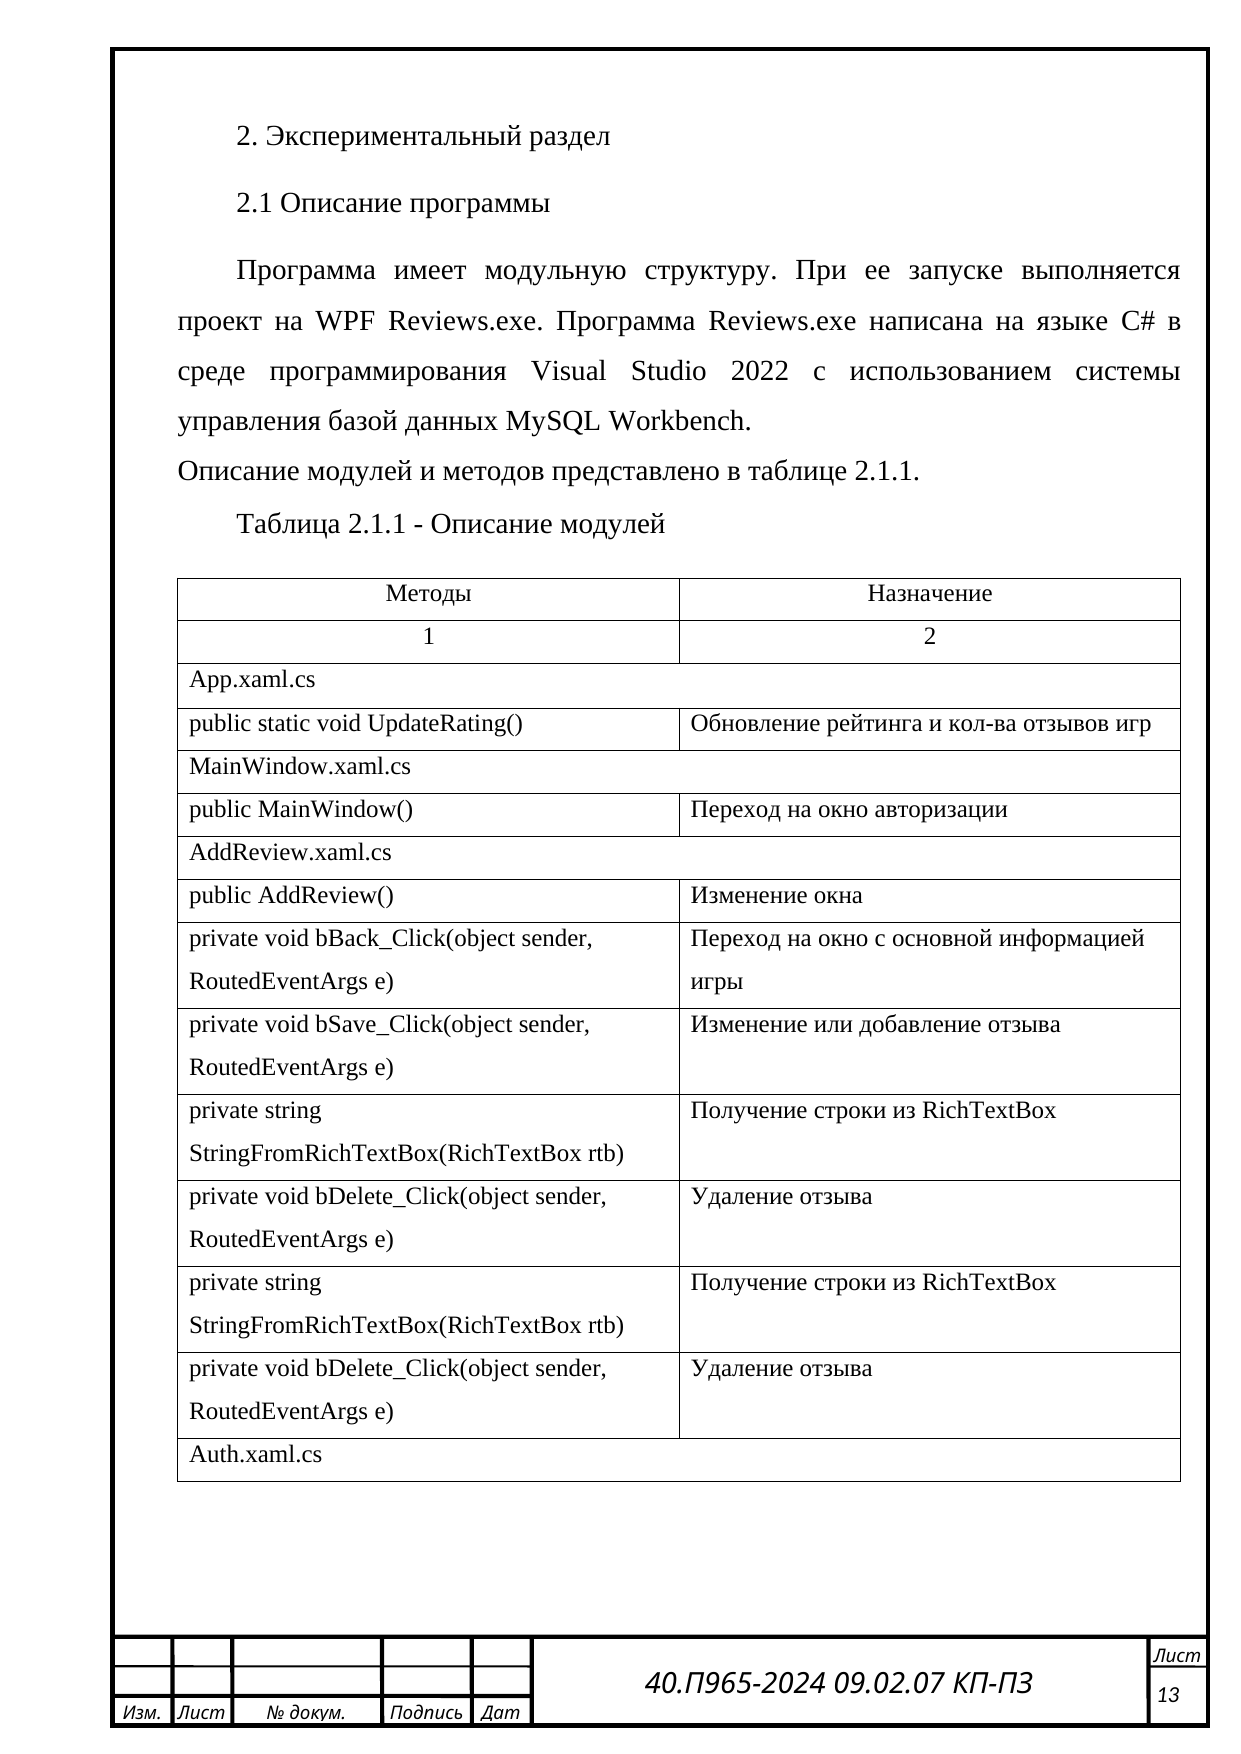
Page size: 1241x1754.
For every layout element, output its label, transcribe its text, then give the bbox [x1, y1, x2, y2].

table_cell App.xaml.cs [178, 664, 1180, 707]
table_cell Получение строки из RichTextBox [680, 1095, 1180, 1180]
table_cell public static void UpdateRating() [178, 709, 679, 750]
table_cell 2 [680, 621, 1180, 663]
table_cell AddReview.xaml.cs [178, 837, 1180, 879]
table_cell MainWindow.xaml.cs [178, 751, 1180, 793]
table_cell private string StringFromRichTextBox(RichTextBox rtb) [178, 1267, 679, 1352]
table_cell Получение строки из RichTextBox [680, 1267, 1180, 1352]
table_header Методы [178, 579, 679, 620]
table_cell private string StringFromRichTextBox(RichTextBox rtb) [178, 1095, 679, 1180]
text Описание модулей и методов представлено в таблице 2.1.1. [177, 453, 1181, 487]
table_cell Удаление отзыва [680, 1353, 1180, 1438]
table_cell private void bDelete_Click(object sender, RoutedEventArgs e) [178, 1181, 679, 1266]
table_cell private void bDelete_Click(object sender, RoutedEventArgs e) [178, 1353, 679, 1438]
table_cell Изменение окна [680, 880, 1180, 922]
table_cell public AddReview() [178, 880, 679, 922]
table_cell Auth.xaml.cs [178, 1439, 1180, 1481]
table_cell private void bSave_Click(object sender, RoutedEventArgs e) [178, 1009, 679, 1094]
table_cell Переход на окно с основной информацией игры [680, 923, 1180, 1008]
table_cell Обновление рейтинга и кол-ва отзывов игр [680, 709, 1180, 750]
text 2.1 Описание программы [177, 185, 1181, 219]
table_cell Удаление отзыва [680, 1181, 1180, 1266]
text 2. Экспериментальный раздел [177, 118, 1181, 152]
text Таблица 2.1.1 - Описание модулей [177, 506, 1181, 540]
table_cell private void bBack_Click(object sender, RoutedEventArgs e) [178, 923, 679, 1008]
table_cell Изменение или добавление отзыва [680, 1009, 1180, 1094]
text Программа имеет модульную структуру. При ее запуске выполняется проект на WPF Reviews.exe. Программа Reviews.exe написана на языке C# в среде программирования Visual Studio 2022 с использованием системы управления базой данных MySQL Workbench. [177, 252, 1181, 437]
table_cell 1 [178, 621, 679, 663]
table_cell public MainWindow() [178, 794, 679, 836]
table_cell Переход на окно авторизации [680, 794, 1180, 836]
table_header Назначение [680, 579, 1180, 620]
